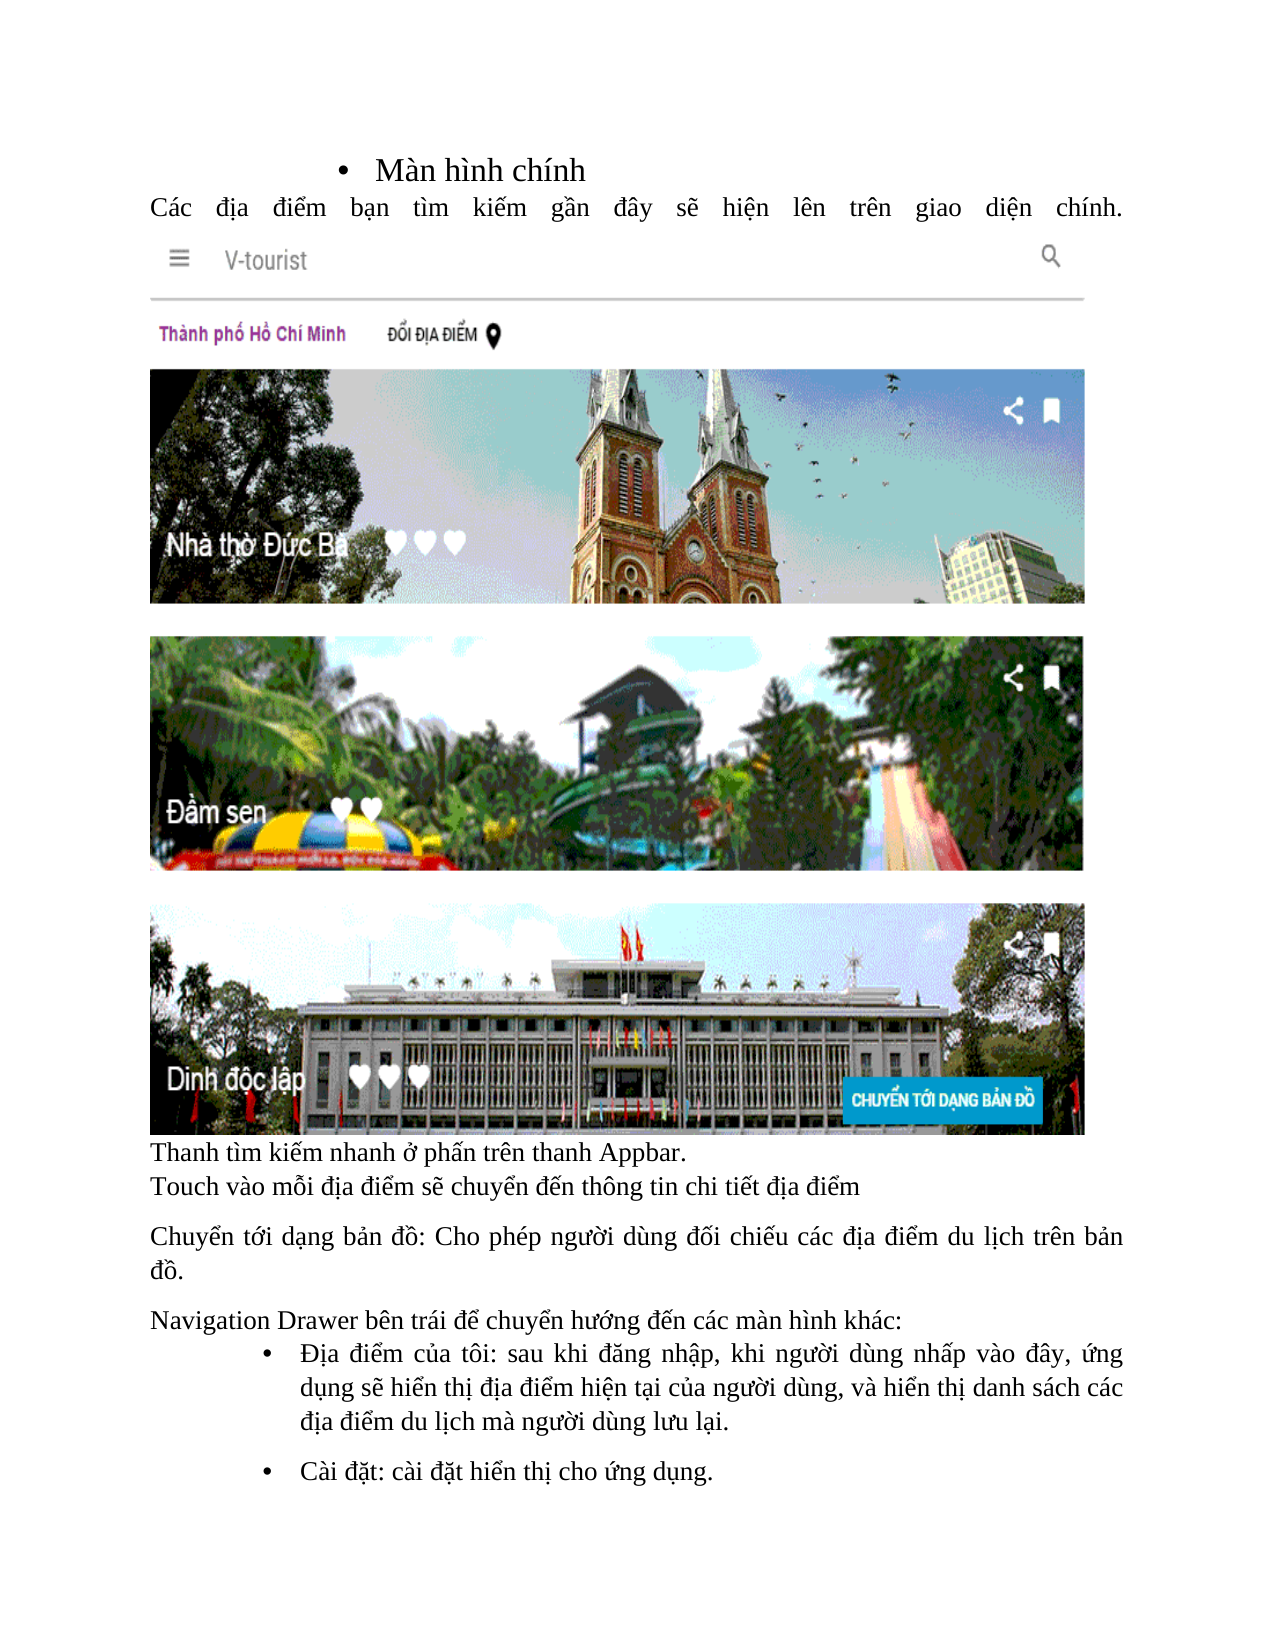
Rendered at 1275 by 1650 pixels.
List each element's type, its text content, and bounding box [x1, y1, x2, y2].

list Cài đặt: cài đặt hiển thị cho ứng dụng. [262, 1455, 1125, 1486]
picture [150, 224, 1086, 1135]
text Touch vào mỗi địa điểm sẽ chuyển đến thông tin chi tiết địa điểm [150, 1170, 1125, 1201]
list Màn hình chính [337, 150, 1125, 188]
text Navigation Drawer bên trái để chuyển hướng đến các màn hình khác: [150, 1304, 1125, 1335]
text Thanh tìm kiếm nhanh ở phấn trên thanh Appbar. [150, 1136, 1125, 1168]
list Địa điểm của tôi: sau khi đăng nhập, khi người dùng nhấp vào đây, ứng dụng sẽ hiển thị địa điểm hiện tại của người dùng, và hiển thị danh sách các địa điểm du lịch mà người dùng lưu lại. [262, 1337, 1125, 1436]
text Chuyển tới dạng bản đồ: Cho phép người dùng đối chiếu các địa điểm du lịch trên bản đồ. [150, 1220, 1125, 1285]
